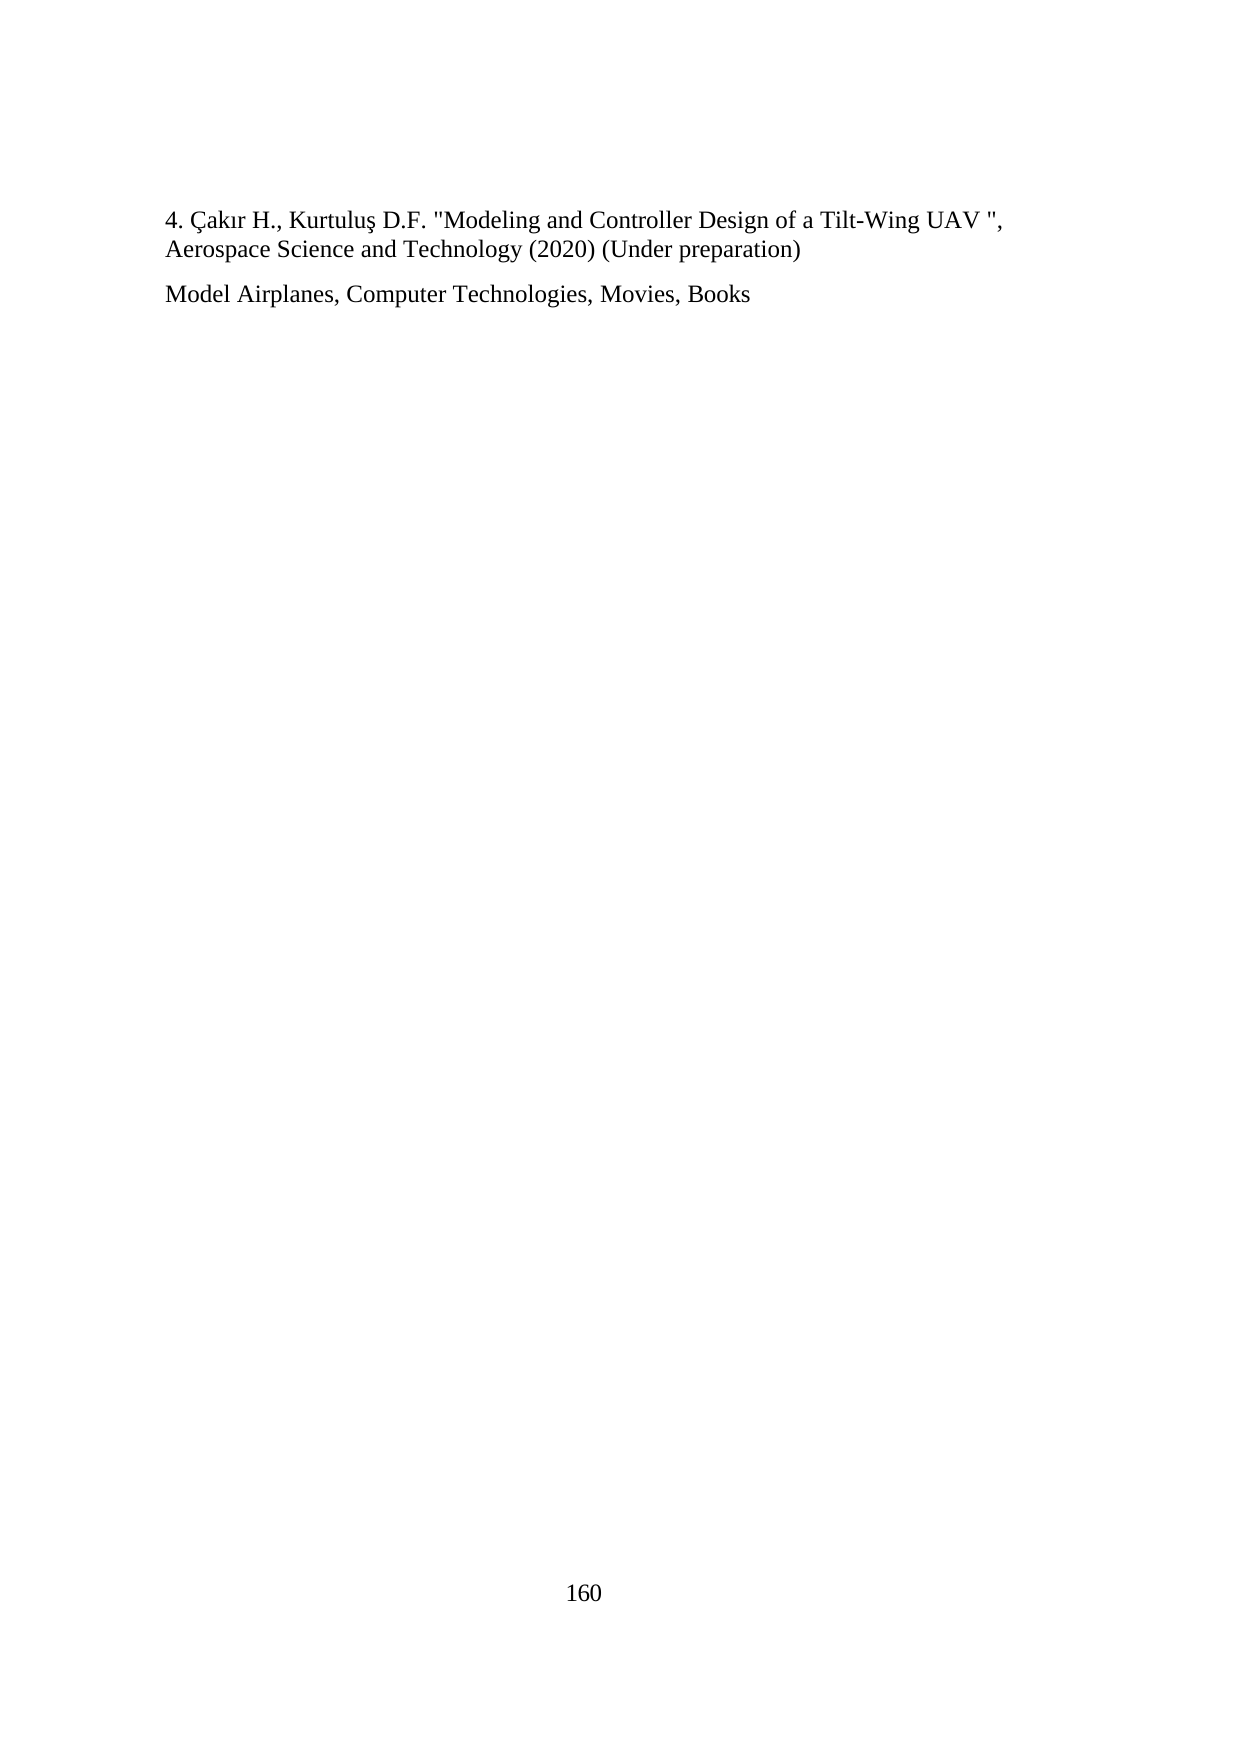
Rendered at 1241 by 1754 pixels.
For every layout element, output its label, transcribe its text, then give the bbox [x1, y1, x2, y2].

text Model Airplanes, Computer Technologies, Movies, Books [165, 279, 1094, 308]
list Çakır H., Kurtuluş D.F. "Modeling and Controller Design of a Tilt-Wing UAV ", Aerospace Science and Technology (2020) (Under preparation) [165, 205, 1004, 262]
